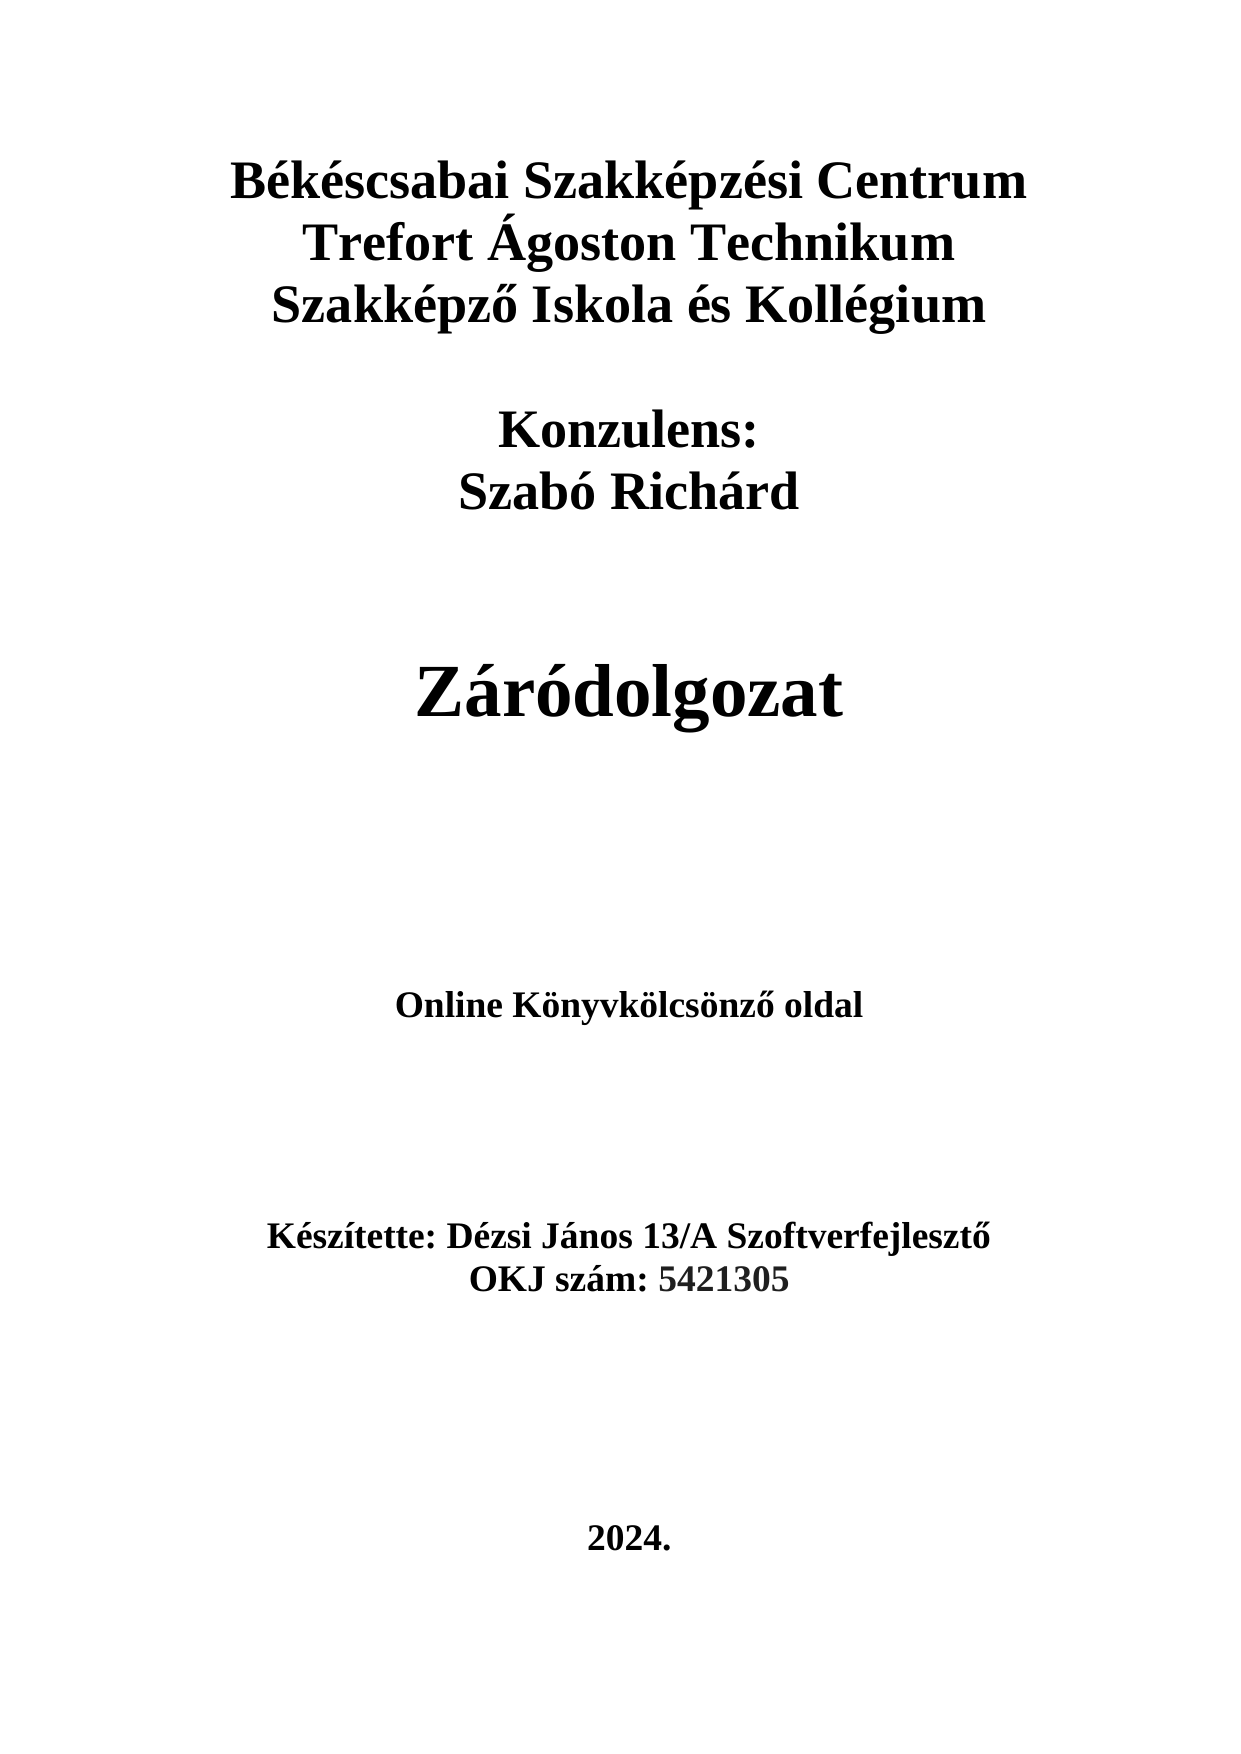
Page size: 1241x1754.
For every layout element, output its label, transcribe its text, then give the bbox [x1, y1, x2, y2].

text Készítette: Dézsi János 13/A Szoftverfejlesztő OKJ szám: 5421305 [165, 1213, 1092, 1328]
text Online Könyvkölcsönző oldal [165, 983, 1092, 1026]
text 2024. [165, 1516, 1092, 1559]
text Záródolgozat [165, 646, 1092, 733]
text Békéscsabai Szakképzési Centrum Trefort Ágoston Technikum Szakképző Iskola és Kollégium Konzulens: Szabó Richárd [165, 148, 1092, 521]
